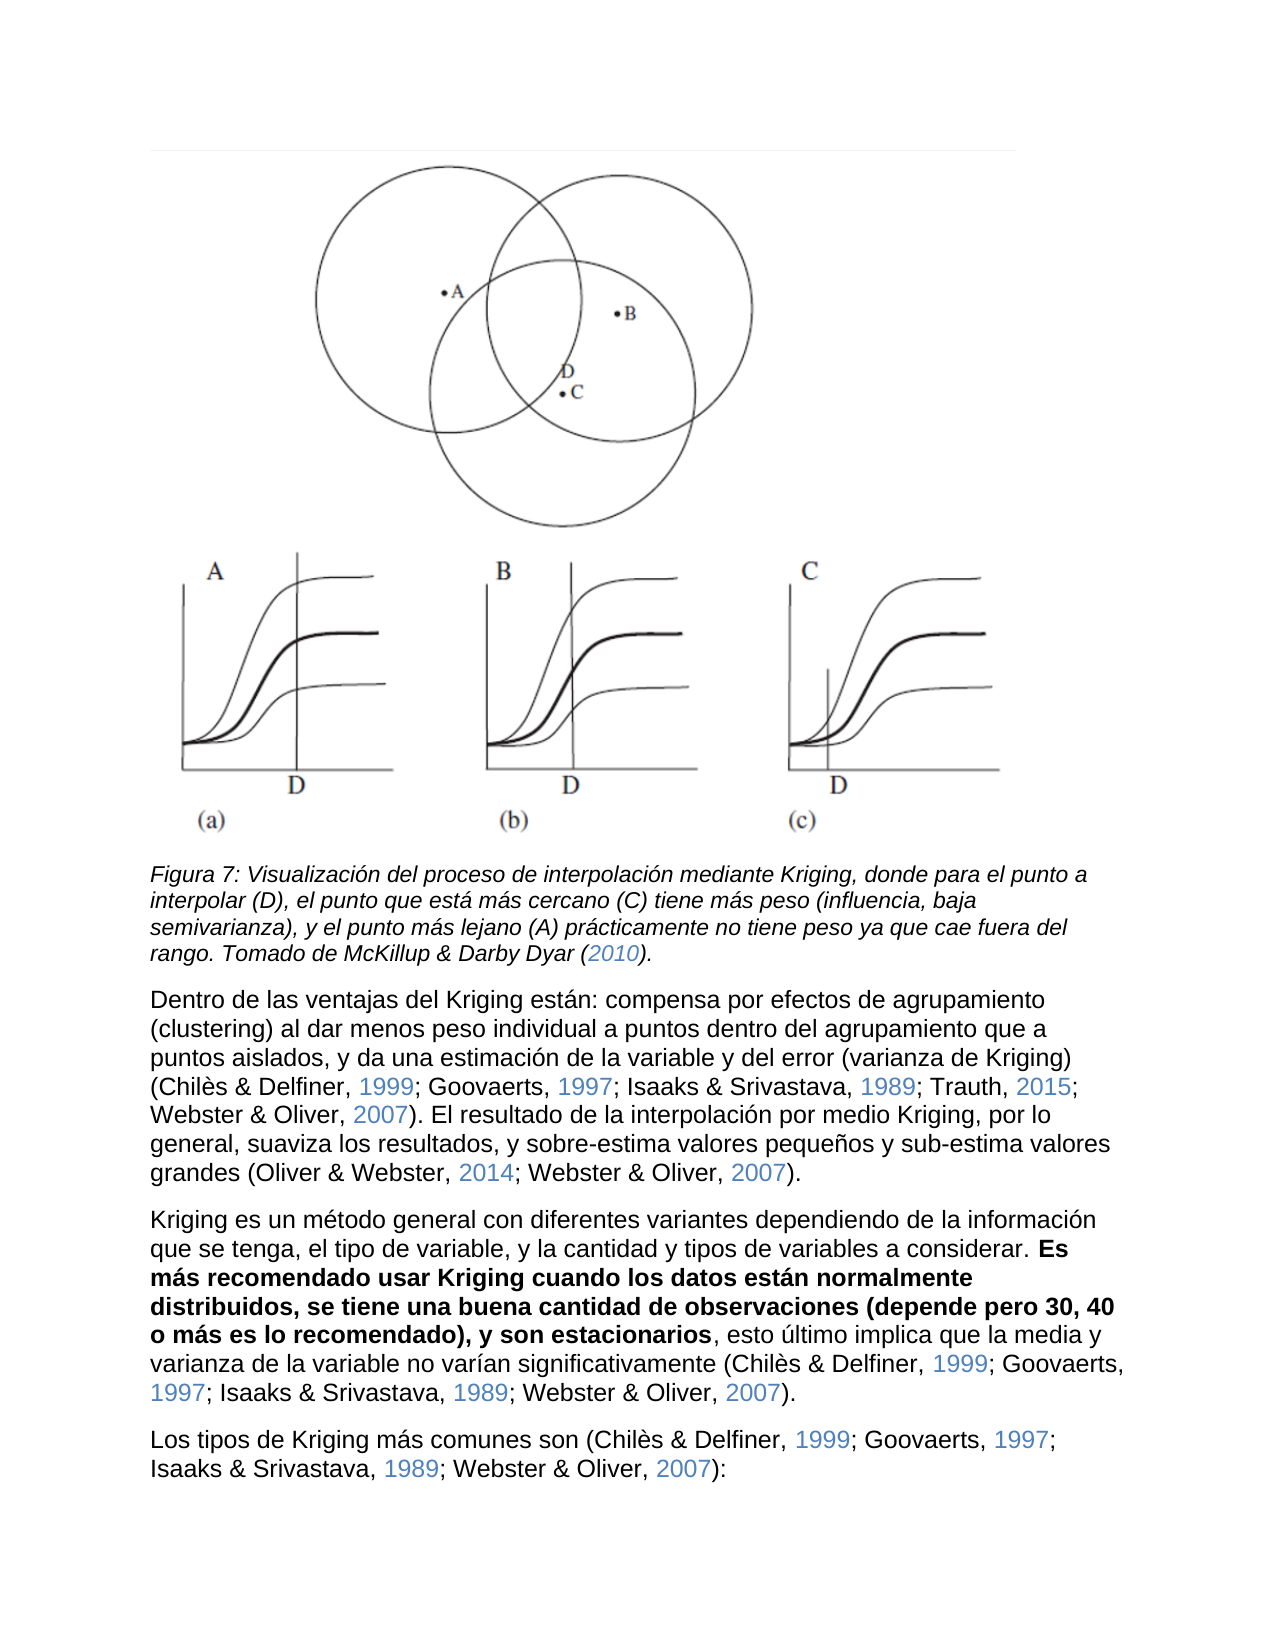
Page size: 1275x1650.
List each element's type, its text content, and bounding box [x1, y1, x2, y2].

text Kriging es un método general con diferentes variantes dependiendo de la información que se tenga, el tipo de variable, y la cantidad y tipos de variables a considerar. Es más recomendado usar Kriging cuando los datos están normalmente distribuidos, se tiene una buena cantidad de observaciones (depende pero 30, 40 o más es lo recomendado), y son estacionarios, esto último implica que la media y varianza de la variable no varían significativamente (Chilès & Delfiner, 1999; Goovaerts, 1997; Isaaks & Srivastava, 1989; Webster & Oliver, 2007). [150, 1205, 1125, 1406]
text Figura 7: Visualización del proceso de interpolación mediante Kriging, donde para el punto a interpolar (D), el punto que está más cercano (C) tiene más peso (influencia, baja semivarianza), y el punto más lejano (A) prácticamente no tiene peso ya que cae fuera del rango. Tomado de McKillup & Darby Dyar (2010). [150, 861, 1125, 966]
picture [150, 150, 1017, 841]
text Los tipos de Kriging más comunes son (Chilès & Delfiner, 1999; Goovaerts, 1997; Isaaks & Srivastava, 1989; Webster & Oliver, 2007): [150, 1425, 1125, 1483]
text Dentro de las ventajas del Kriging están: compensa por efectos de agrupamiento (clustering) al dar menos peso individual a puntos dentro del agrupamiento que a puntos aislados, y da una estimación de la variable y del error (varianza de Kriging) (Chilès & Delfiner, 1999; Goovaerts, 1997; Isaaks & Srivastava, 1989; Trauth, 2015; Webster & Oliver, 2007). El resultado de la interpolación por medio Kriging, por lo general, suaviza los resultados, y sobre-estima valores pequeños y sub-estima valores grandes (Oliver & Webster, 2014; Webster & Oliver, 2007). [150, 985, 1125, 1186]
